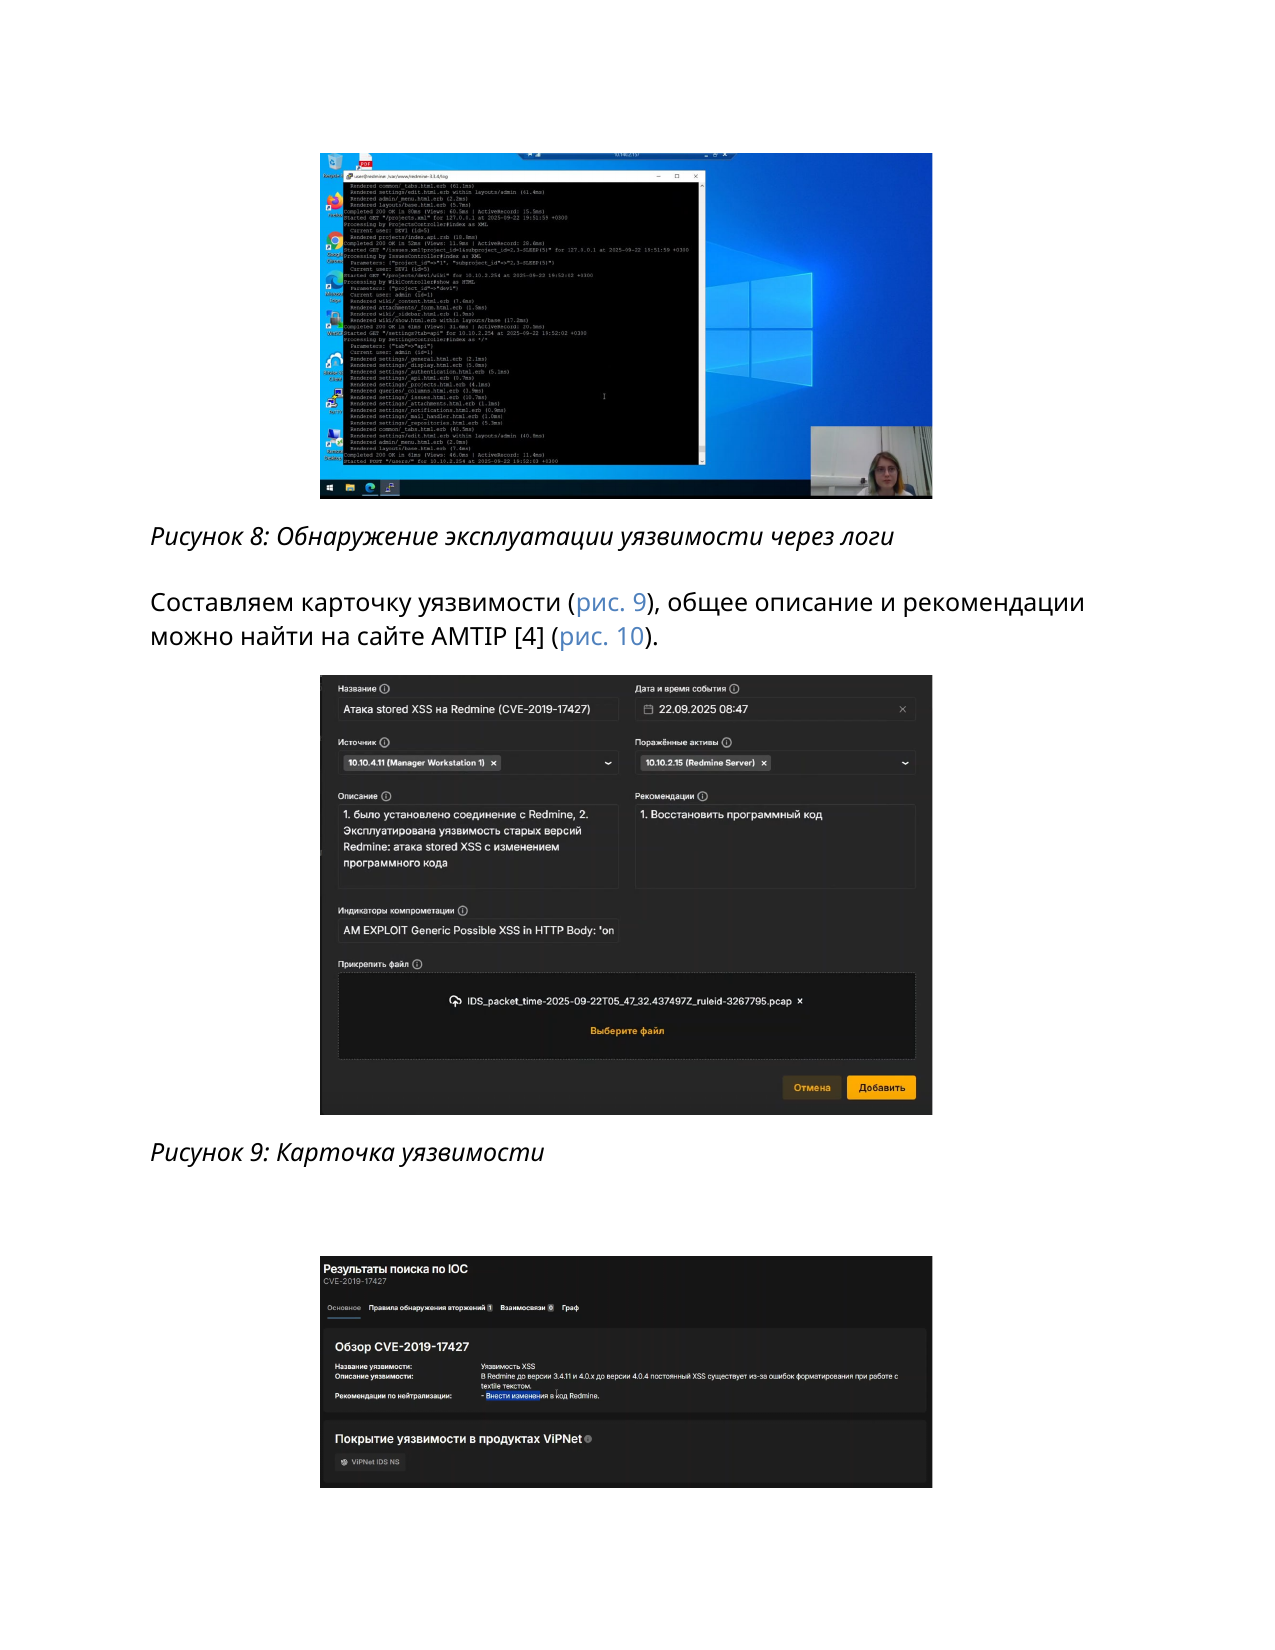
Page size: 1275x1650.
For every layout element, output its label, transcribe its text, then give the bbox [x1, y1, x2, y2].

picture [390, 153, 408, 160]
picture [329, 153, 342, 169]
picture [320, 1256, 933, 1488]
text Составляем карточку уязвимости (рис. 9), общее описание и рекомендации можно найти на сайте AMTIP [4] (рис. 10). [150, 584, 1125, 652]
table_header Рисунок 8: Обнаружение эксплуатации уязвимости через логи [139, 150, 1114, 566]
picture [326, 359, 331, 368]
picture [320, 153, 933, 499]
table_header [139, 1253, 1114, 1491]
table_header Рисунок 9: Карточка уязвимости [139, 671, 1114, 1182]
picture [320, 675, 933, 1115]
